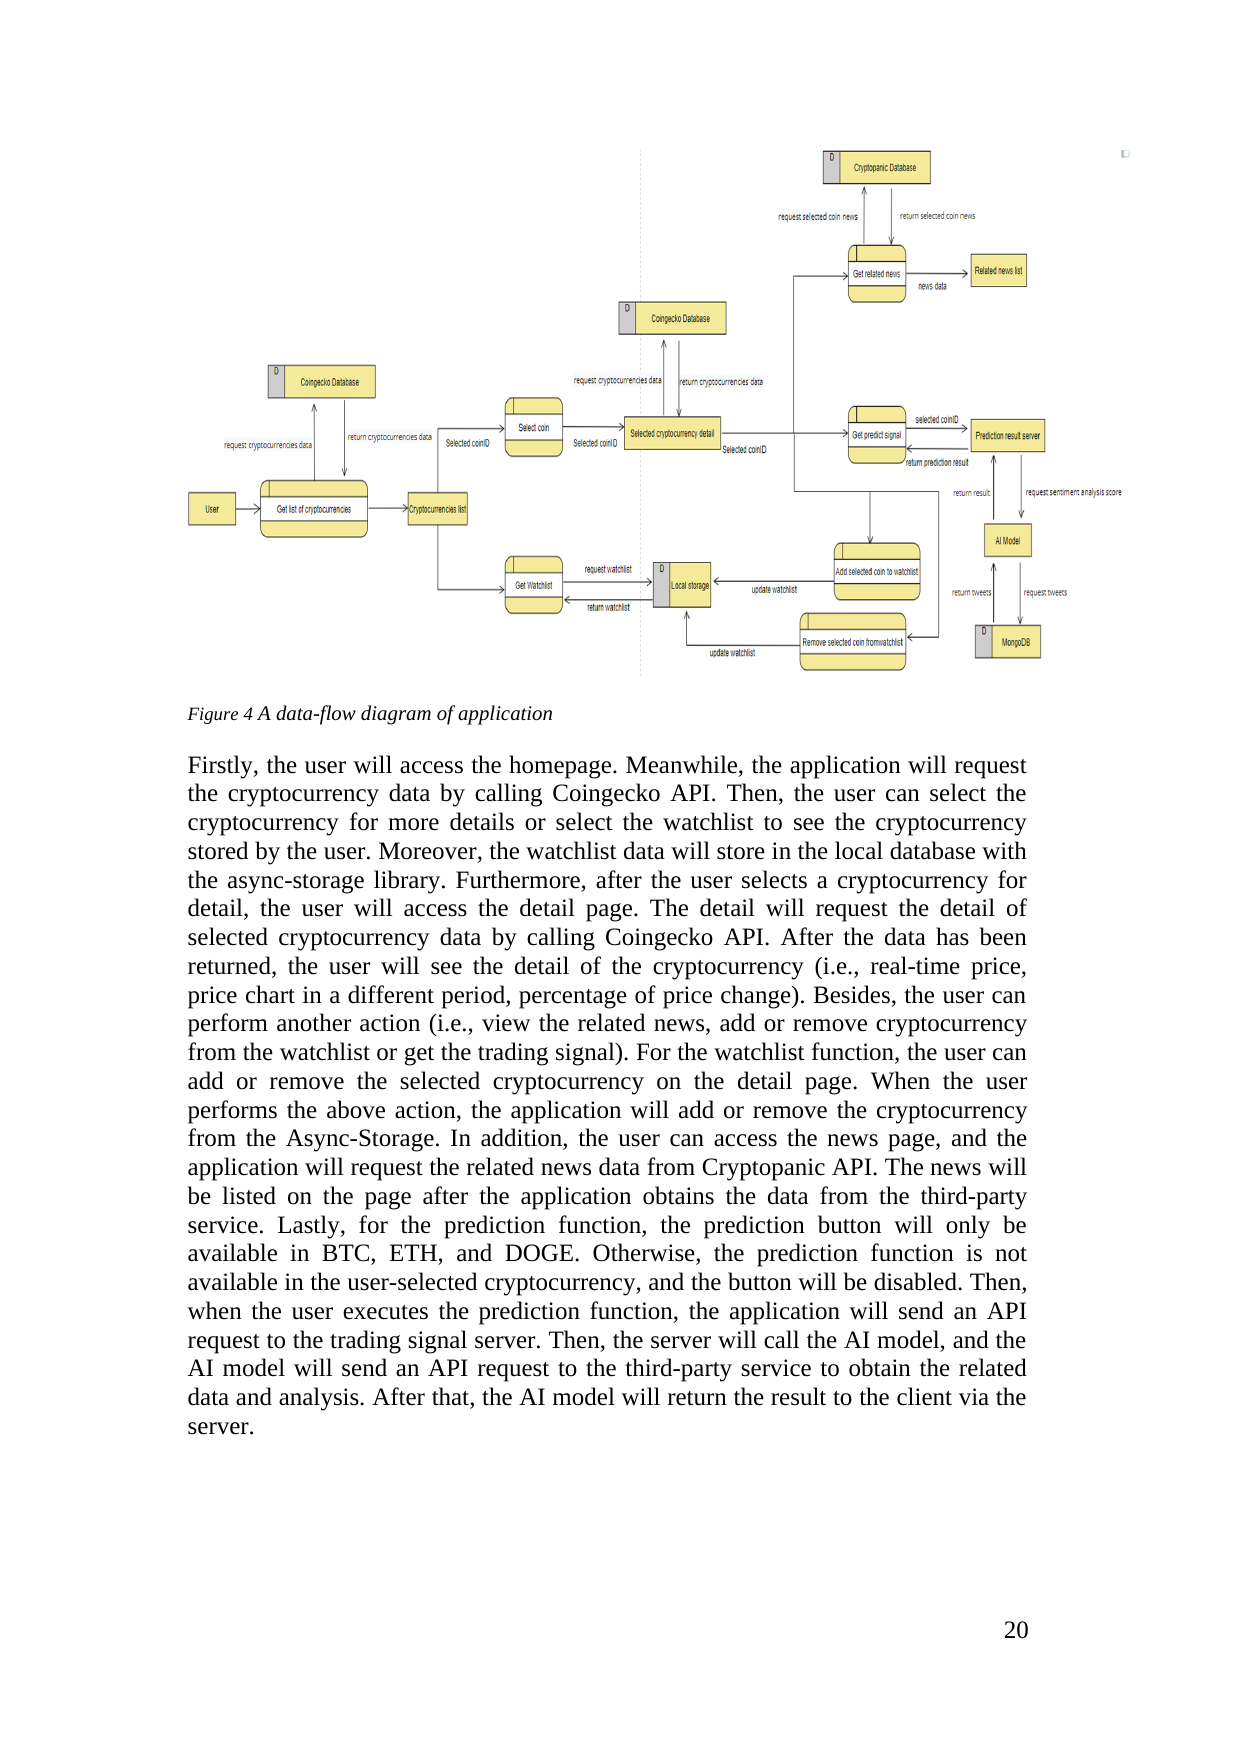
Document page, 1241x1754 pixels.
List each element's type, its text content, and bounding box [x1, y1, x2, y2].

picture [187, 150, 1130, 676]
text Firstly, the user will access the homepage. Meanwhile, the application will request the cryptocurrency data by calling Coingecko API. Then, the user can select the cryptocurrency for more details or select the watchlist to see the cryptocurrency stored by the user. Moreover, the watchlist data will store in the local database with the async-storage library. Furthermore, after the user selects a cryptocurrency for detail, the user will access the detail page. The detail will request the detail of selected cryptocurrency data by calling Coingecko API. After the data has been returned, the user will see the detail of the cryptocurrency (i.e., real-time price, price chart in a different period, percentage of price change). Besides, the user can perform another action (i.e., view the related news, add or remove cryptocurrency from the watchlist or get the trading signal). For the watchlist function, the user can add or remove the selected cryptocurrency on the detail page. When the user performs the above action, the application will add or remove the cryptocurrency from the Async-Storage. In addition, the user can access the news page, and the application will request the related news data from Cryptopanic API. The news will be listed on the page after the application obtains the data from the third-party service. Lastly, for the prediction function, the prediction button will only be available in BTC, ETH, and DOGE. Otherwise, the prediction function is not available in the user-selected cryptocurrency, and the button will be disabled. Then, when the user executes the prediction function, the application will send an API request to the trading signal server. Then, the server will call the AI model, and the AI model will send an API request to the third-party service to obtain the related data and analysis. After that, the AI model will return the result to the client via the server. [187, 750, 1028, 1440]
text Figure 4 A data-flow diagram of application [187, 701, 1029, 725]
